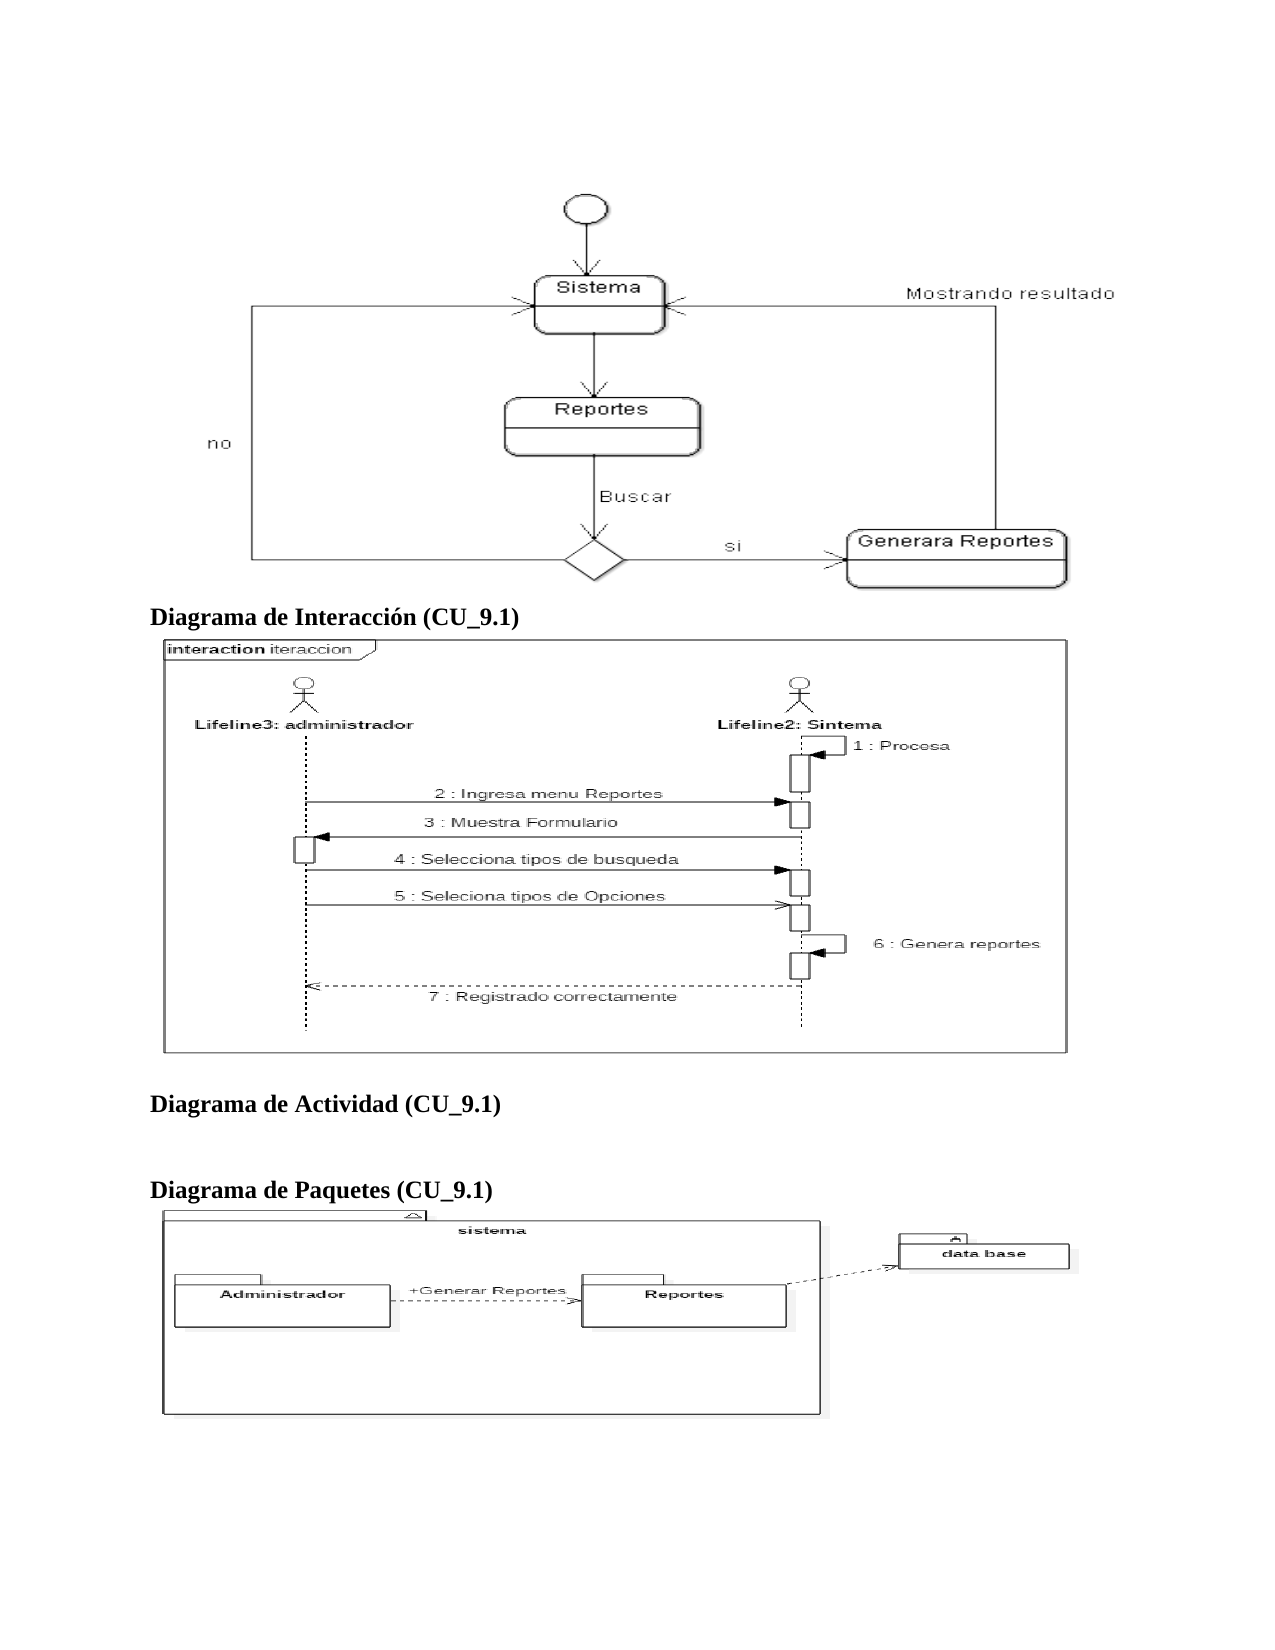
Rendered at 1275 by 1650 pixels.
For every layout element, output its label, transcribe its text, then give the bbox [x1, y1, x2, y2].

picture [150, 631, 1126, 1089]
text Diagrama de Actividad (CU_9.1) [150, 1089, 1125, 1118]
picture [150, 177, 1119, 603]
text Diagrama de Paquetes (CU_9.1) [150, 1175, 1125, 1203]
picture [150, 1203, 1126, 1443]
text Diagrama de Interacción (CU_9.1) [150, 602, 1125, 631]
